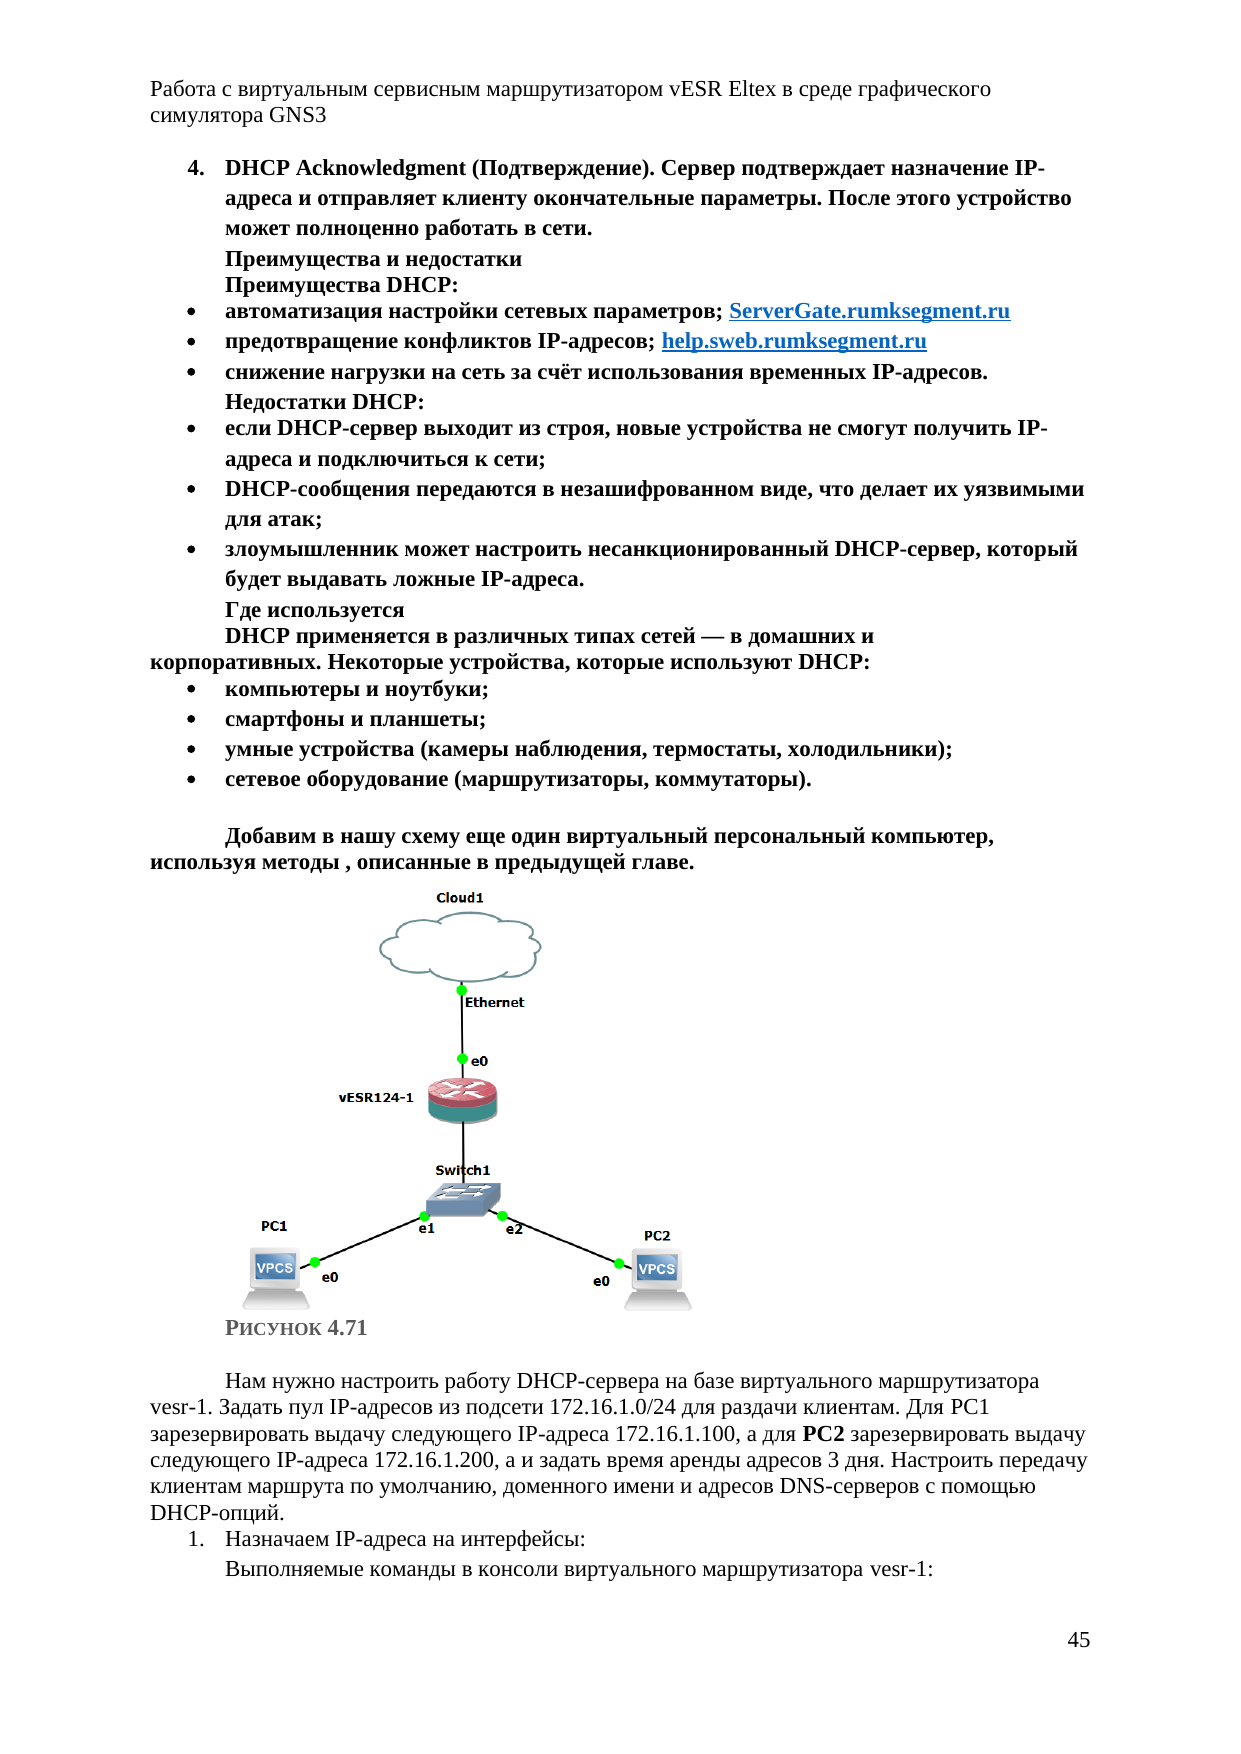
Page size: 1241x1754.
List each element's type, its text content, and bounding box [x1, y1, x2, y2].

text Выполняемые команды в консоли виртуального маршрутизатора vesr-1: [150, 1555, 1090, 1582]
list DHCP Acknowledgment (Подтверждение). Сервер подтверждает назначение IP-адреса и отправляет клиенту окончательные параметры. После этого устройство может полноценно работать в сети. [187, 154, 1090, 241]
list если DHCP-сервер выходит из строя, новые устройства не смогут получить IP-адреса и подключиться к сети; [187, 414, 1090, 471]
list компьютеры и ноутбуки; [187, 675, 1090, 701]
list Назначаем IP-адреса на интерфейсы: [187, 1525, 1090, 1551]
list злоумышленник может настроить несанкционированный DHCP-сервер, который будет выдавать ложные IP-адреса. [187, 535, 1090, 592]
text Недостатки DHCP: [150, 388, 1090, 414]
text Добавим в нашу схему еще один виртуальный персональный компьютер, используя методы , описанные в предыдущей главе. [150, 822, 1090, 874]
list DHCP-сообщения передаются в незашифрованном виде, что делает их уязвимыми для атак; [187, 475, 1090, 531]
text Преимущества и недостатки [150, 245, 1090, 271]
list снижение нагрузки на сеть за счёт использования временных IP-адресов. [187, 358, 1090, 384]
text DHCP применяется в различных типах сетей — в домашних и корпоративных. Некоторые устройства, которые используют DHCP: [150, 622, 1090, 675]
list предотвращение конфликтов IP-адресов; help.sweb.rumksegment.ru [187, 328, 1090, 354]
list умные устройства (камеры наблюдения, термостаты, холодильники); [187, 735, 1090, 761]
list смартфоны и планшеты; [187, 705, 1090, 731]
text Где используется [150, 596, 1090, 622]
list сетевое оборудование (маршрутизаторы, коммутаторы). [187, 765, 1090, 792]
picture [225, 874, 717, 1315]
text Преимущества DHCP: [150, 271, 1090, 297]
text Нам нужно настроить работу DHCP-сервера на базе виртуального маршрутизатора vesr-1. Задать пул IP-адресов из подсети 172.16.1.0/24 для раздачи клиентам. Для PC1 зарезервировать выдачу следующего IP-адреса 172.16.1.100, а для PC2 зарезервировать выдачу следующего IP-адреса 172.16.1.200, а и задать время аренды адресов 3 дня. Настроить передачу клиентам маршрута по умолчанию, доменного имени и адресов DNS-серверов с помощью DHCP-опций. [150, 1367, 1090, 1525]
list автоматизация настройки сетевых параметров; ServerGate.rumksegment.ru [187, 297, 1090, 324]
